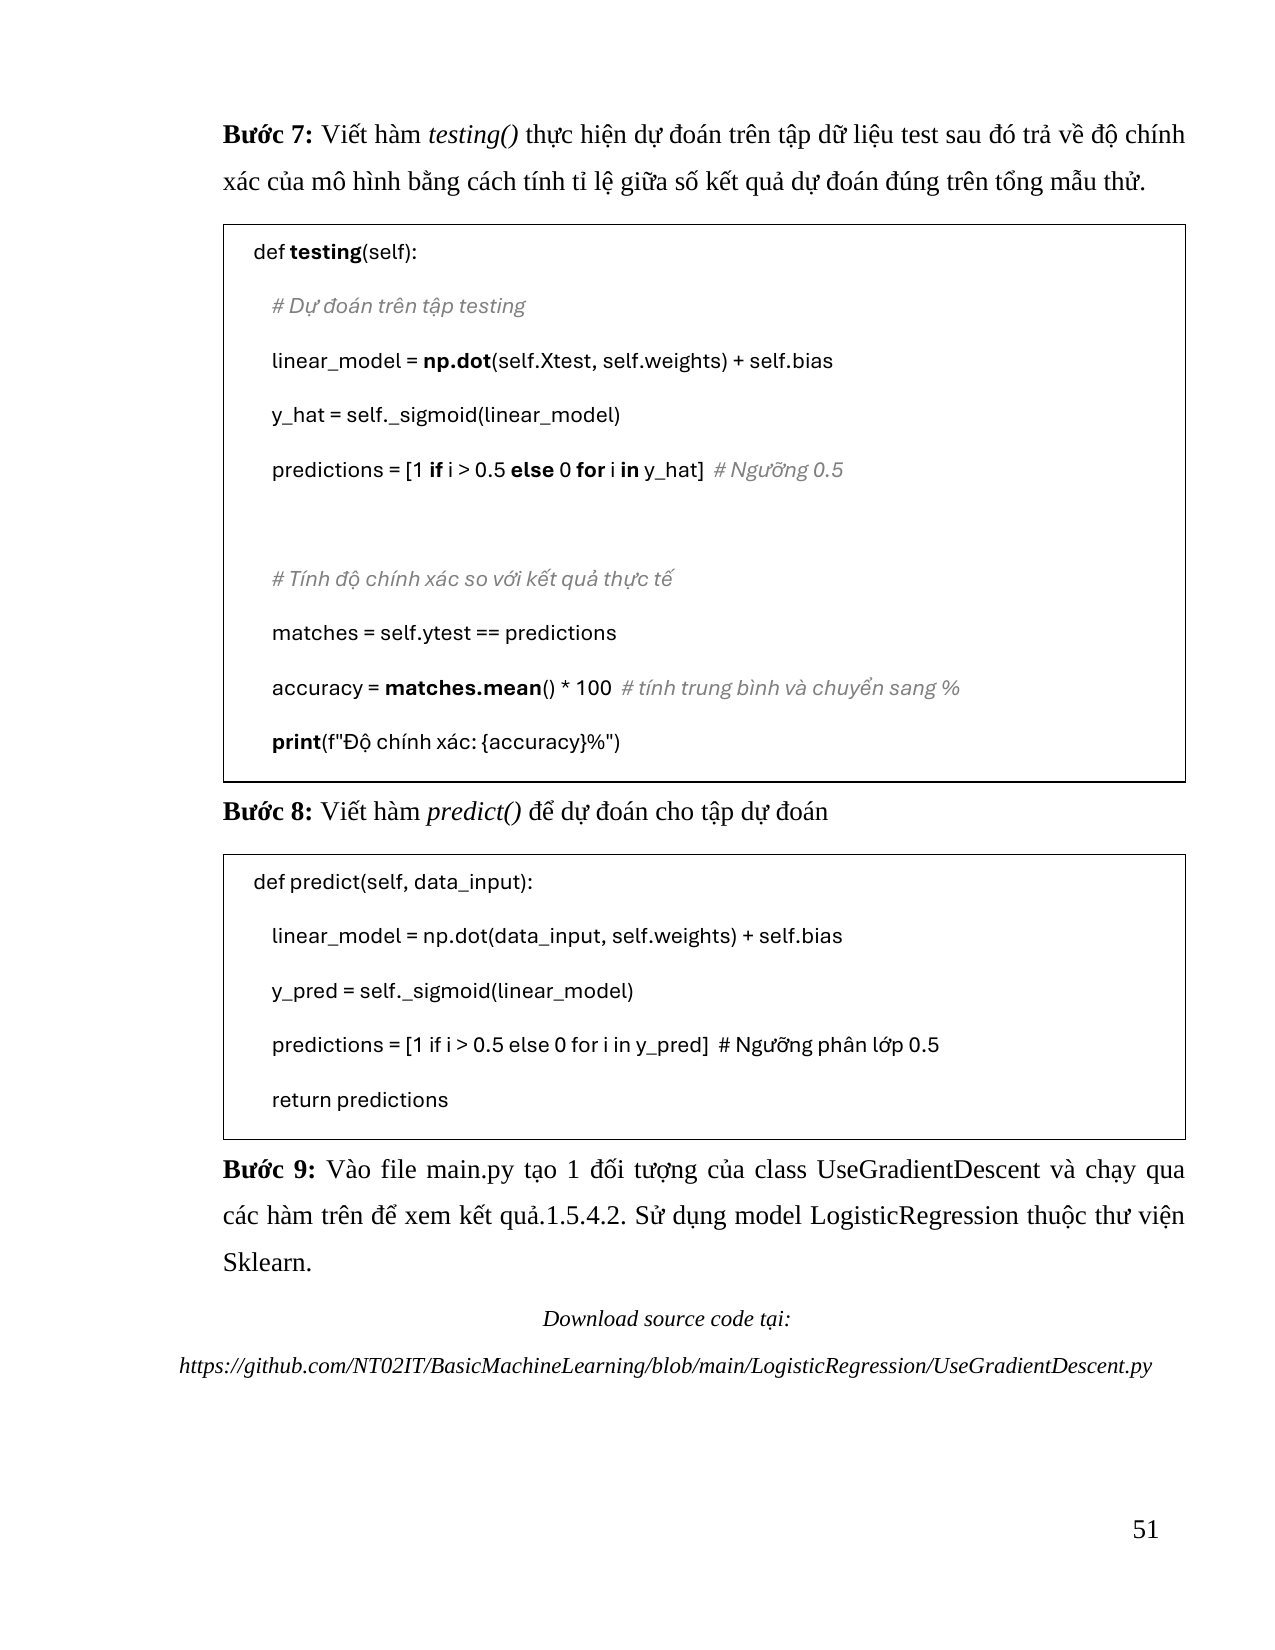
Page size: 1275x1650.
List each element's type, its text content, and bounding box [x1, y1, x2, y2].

text Bước 7: Viết hàm testing() thực hiện dự đoán trên tập dữ liệu test sau đó trả về độ chính xác của mô hình bằng cách tính tỉ lệ giữa số kết quả dự đoán đúng trên tổng mẫu thử. [223, 118, 1186, 196]
table_header def predict(self, data_input): linear_model = np.dot(data_input, self.weights) + self.bias y_pred = self._sigmoid(linear_model) predictions = [1 if i > 0.5 else 0 for i in y_pred] # Ngưỡng phân lớp 0.5 return predictions [224, 855, 1185, 1139]
text Download source code tại: [148, 1305, 1186, 1332]
text https://github.com/NT02IT/BasicMachineLearning/blob/main/LogisticRegression/UseGradientDescent.py [148, 1352, 1186, 1379]
text Bước 8: Viết hàm predict() để dự đoán cho tập dự đoán [223, 795, 1186, 826]
table_header def testing(self): # Dự đoán trên tập testing linear_model = np.dot(self.Xtest, self.weights) + self.bias y_hat = self._sigmoid(linear_model) predictions = [1 if i > 0.5 else 0 for i in y_hat] # Ngưỡng 0.5 # Tính độ chính xác so với kết quả thực tế matches = self.ytest == predictions accuracy = matches.mean() * 100 # tính trung bình và chuyển sang % print(f"Độ chính xác: {accuracy}%") [224, 225, 1185, 781]
text Bước 9: Vào file main.py tạo 1 đối tượng của class UseGradientDescent và chạy qua các hàm trên để xem kết quả.1.5.4.2. Sử dụng model LogisticRegression thuộc thư viện Sklearn. [223, 1153, 1186, 1277]
